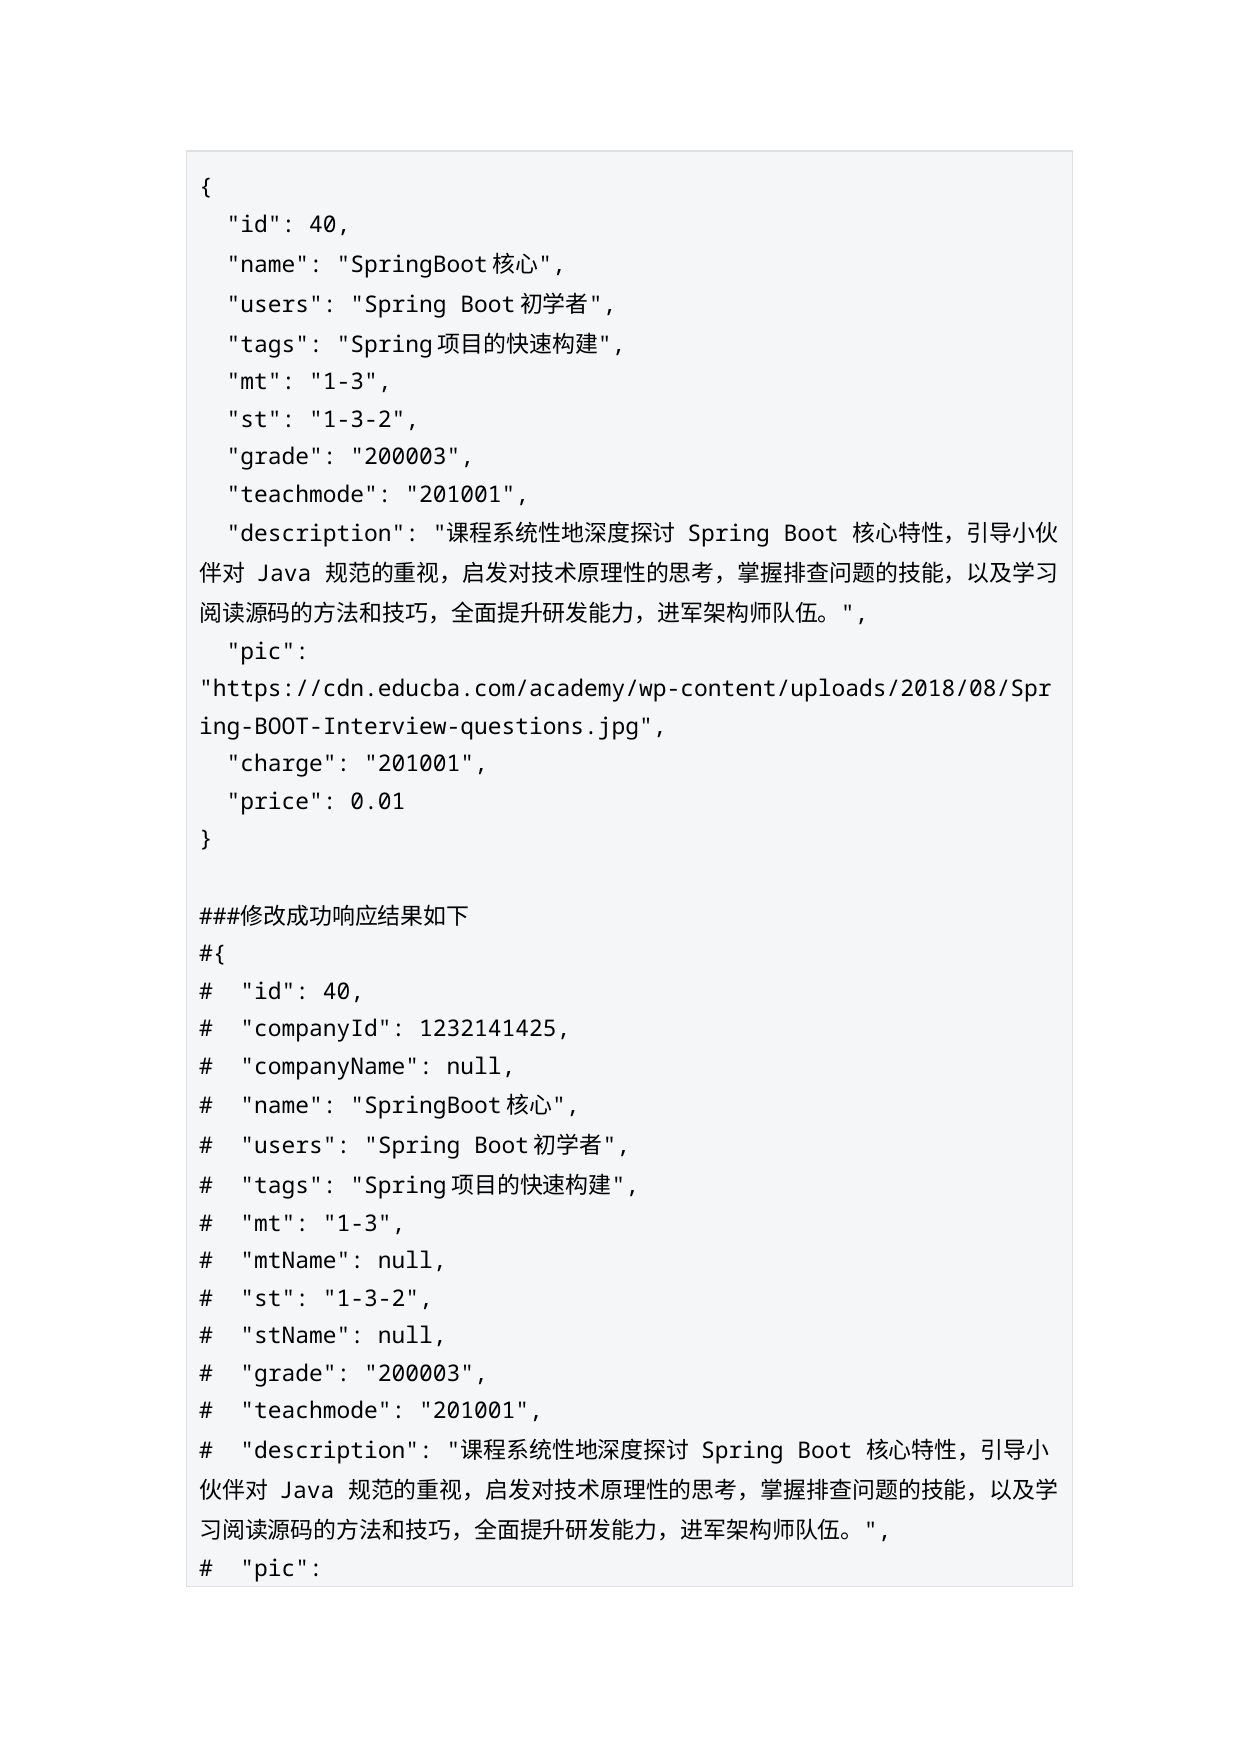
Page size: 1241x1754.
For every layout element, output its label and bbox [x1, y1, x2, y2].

table_header [187, 152, 1072, 1586]
